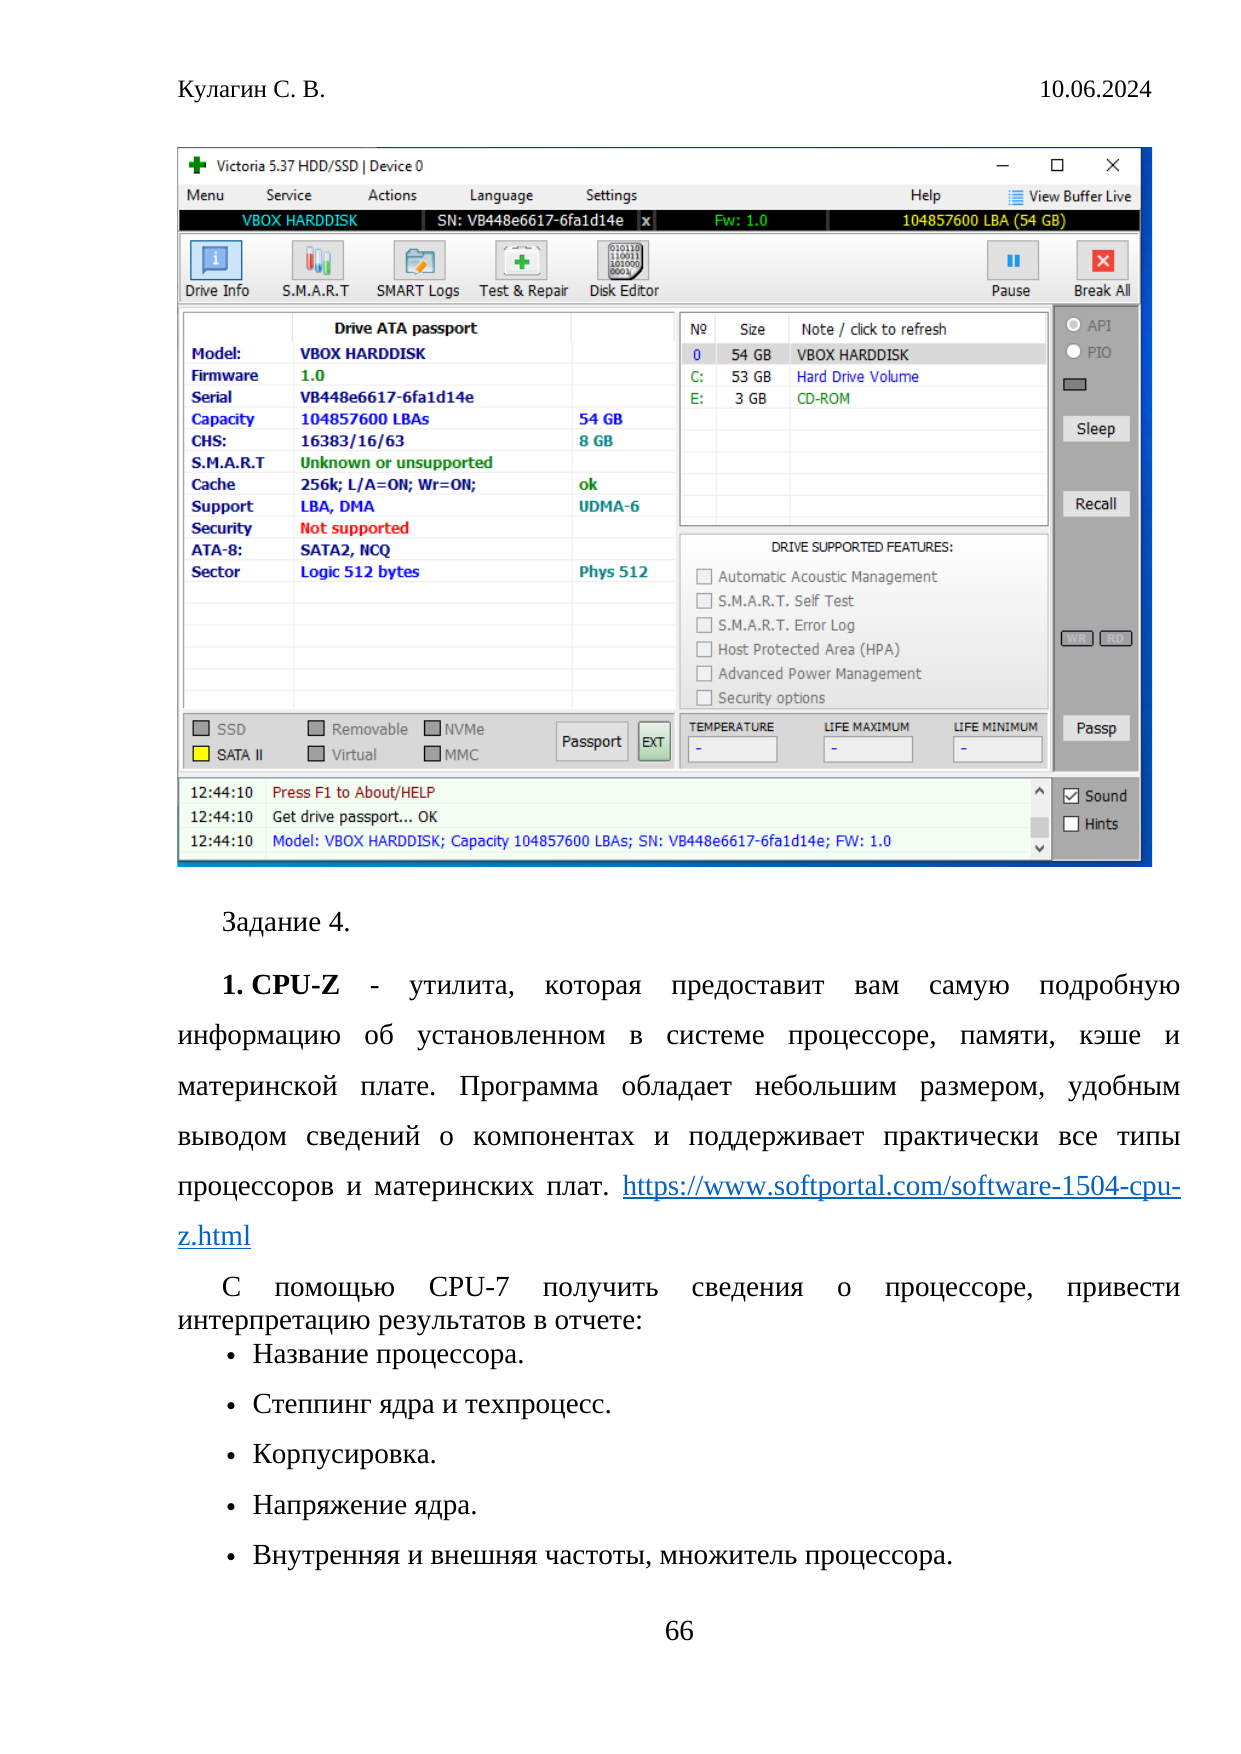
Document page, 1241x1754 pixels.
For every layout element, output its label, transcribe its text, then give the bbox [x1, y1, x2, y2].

list Название процессора. [227, 1336, 1181, 1369]
list Корпусировка. [227, 1437, 1181, 1470]
list Внутренняя и внешняя частоты, множитель процессора. [227, 1537, 1181, 1571]
subtitle Задание 4. [177, 904, 1181, 938]
picture [177, 147, 1153, 867]
text С помощью CPU-7 получить сведения о процессоре, привести интерпретацию результатов в отчете: [177, 1269, 1181, 1336]
list CPU-Z - утилита, которая предоставит вам самую подробную информацию об установленном в системе процессоре, памяти, кэше и материнской плате. Программа обладает небольшим размером, удобным выводом сведений о компонентах и поддерживает практически все типы процессоров и материнских плат. https://www.softportal.com/software-1504-cpu-z.html [177, 967, 1181, 1252]
list Напряжение ядра. [227, 1487, 1181, 1520]
list Степпинг ядра и техпроцесс. [227, 1386, 1181, 1420]
